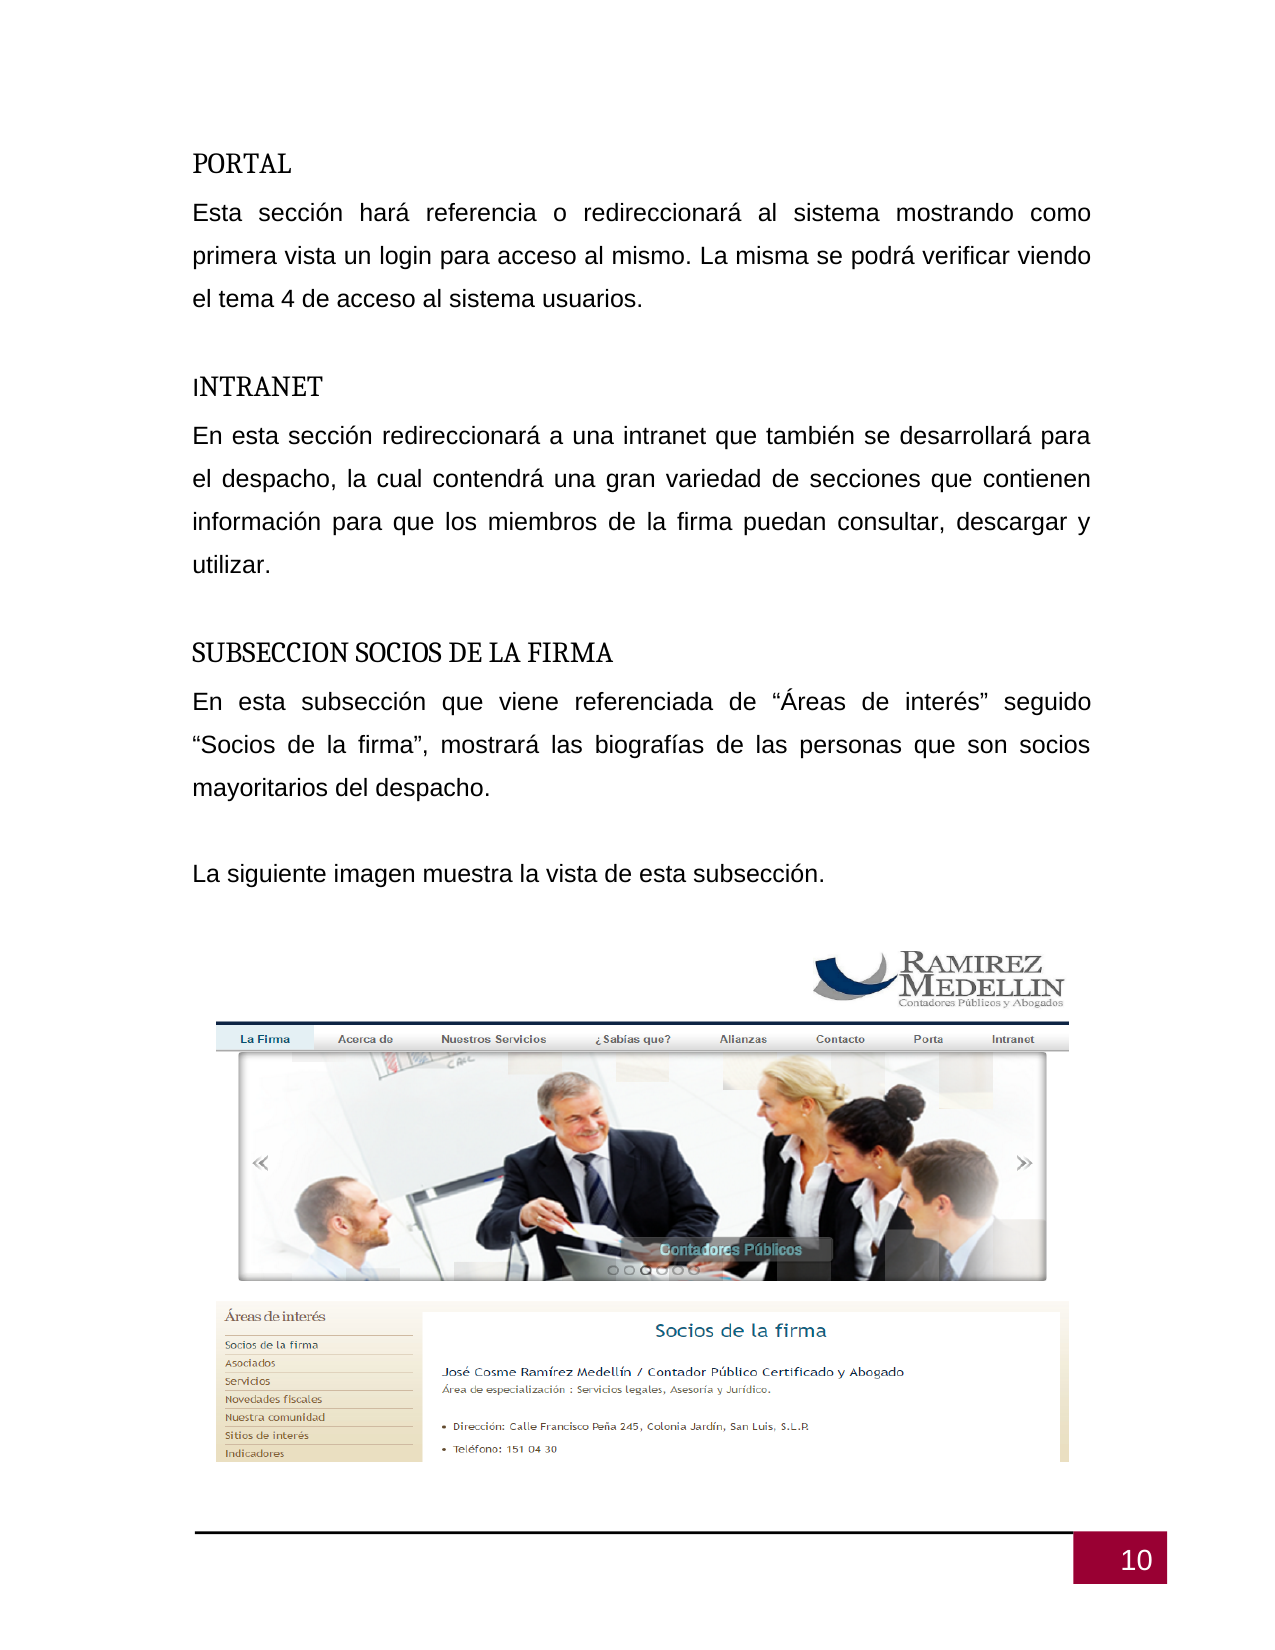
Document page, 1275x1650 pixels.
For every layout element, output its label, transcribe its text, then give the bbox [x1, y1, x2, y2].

text Esta sección hará referencia o redireccionará al sistema mostrando como primera vista un login para acceso al mismo. La misma se podrá verificar viendo el tema 4 de acceso al sistema usuarios. [192, 198, 1092, 313]
text SUBSECCION SOCIOS DE LA FIRMA [192, 636, 1092, 670]
text En esta subsección que viene referenciada de “Áreas de interés” seguido “Socios de la firma”, mostrará las biografías de las personas que son socios mayoritarios del despacho. [192, 687, 1092, 802]
text En esta sección redireccionará a una intranet que también se desarrollará para el despacho, la cual contendrá una gran variedad de secciones que contienen información para que los miembros de la firma puedan consultar, descargar y utilizar. [192, 421, 1092, 579]
text La siguiente imagen muestra la vista de esta subsección. [192, 859, 1092, 888]
text INTRANET [192, 371, 1092, 404]
text PORTAL [192, 148, 1092, 181]
picture [203, 945, 1082, 1462]
